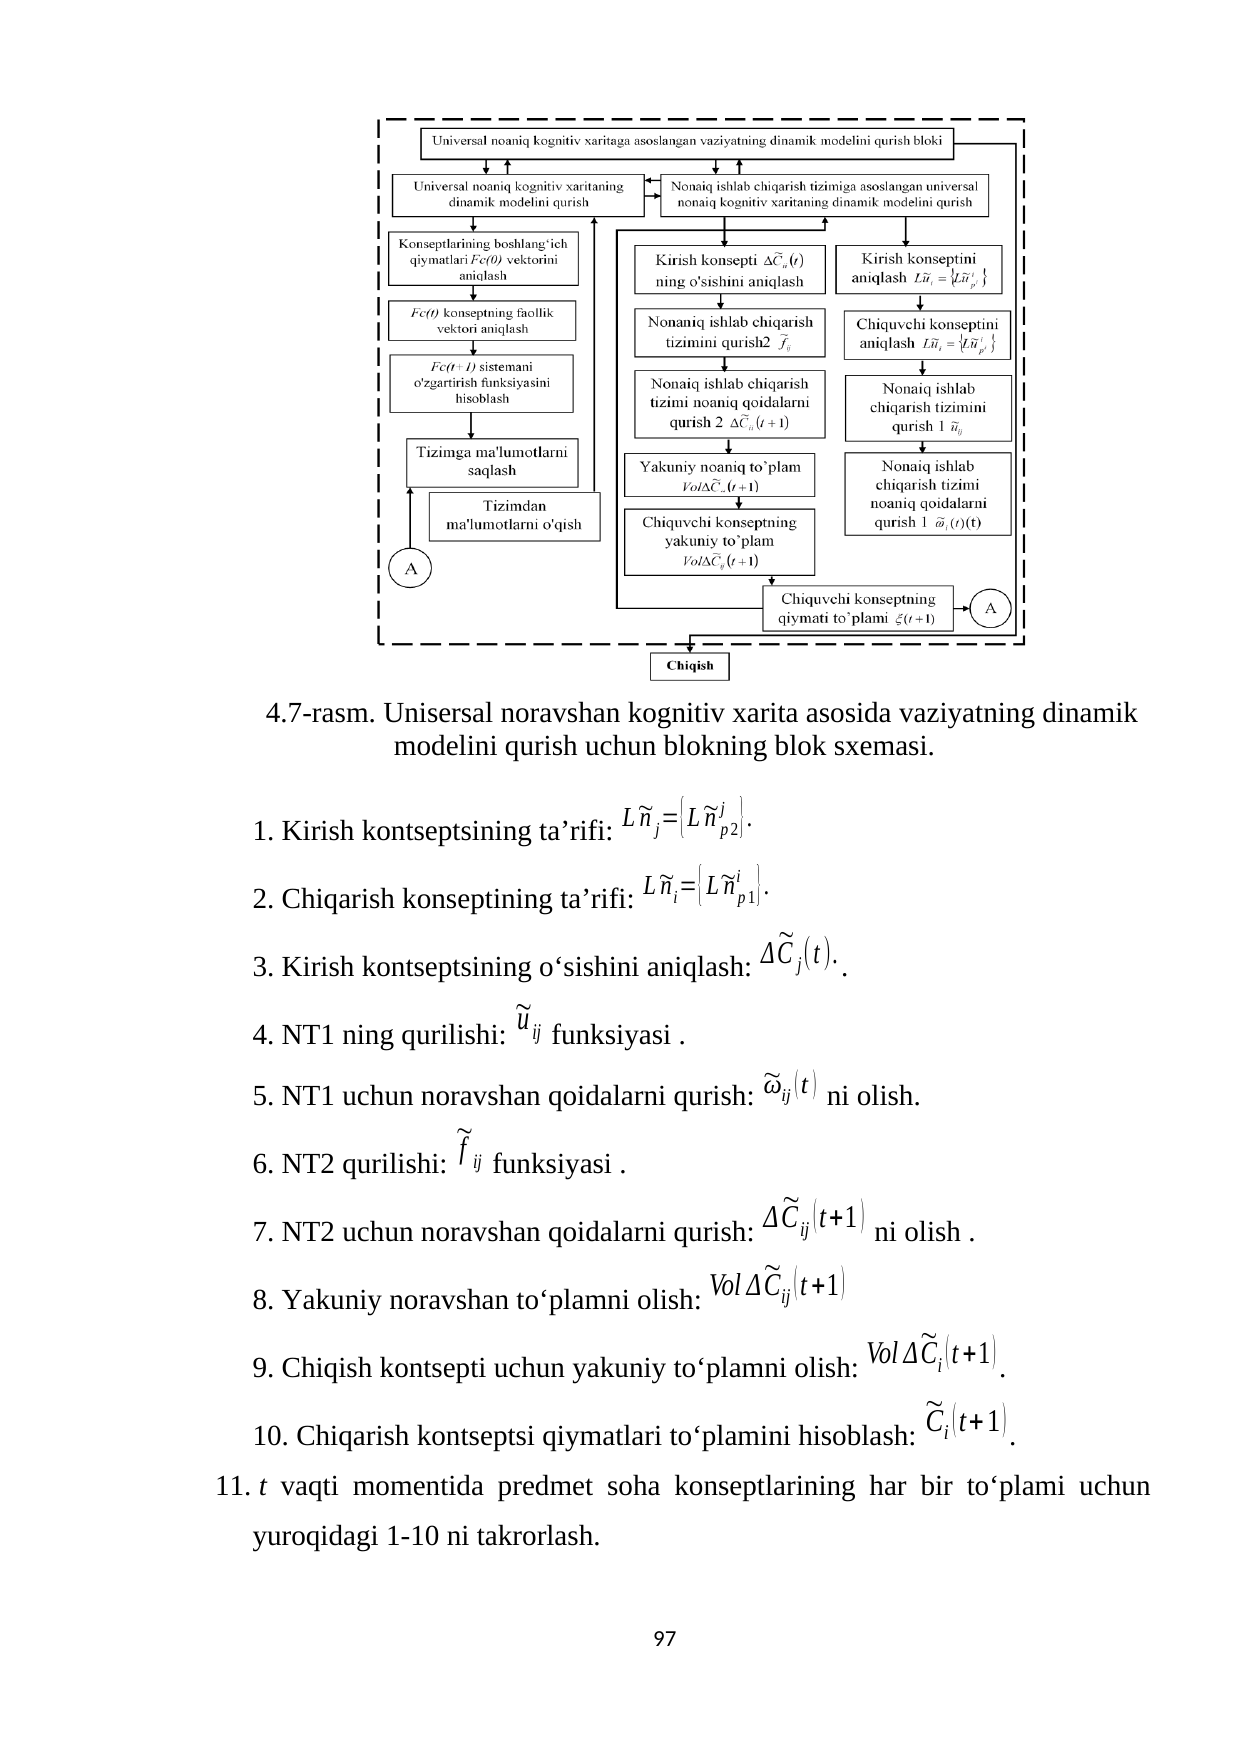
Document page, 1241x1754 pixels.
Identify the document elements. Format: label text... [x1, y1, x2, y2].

list NT1 uchun noravshan qoidalarni qurish: ni olish. [177, 1068, 1152, 1111]
list NT1 ning qurilishi: funksiyasi . [177, 999, 1152, 1051]
list 4.7-rasm. Unisersal noravshan kognitiv xarita asosida vaziyatning dinamik modelini qurish uchun blokning blok sxemasi. [177, 695, 1152, 762]
list Chiqish kontsepti uchun yakuniy to‘plamni olish: . [177, 1332, 1152, 1383]
list NT2 qurilishi: funksiyasi . [177, 1128, 1152, 1179]
list NT2 uchun noravshan qoidalarni qurish: ni olish . [177, 1196, 1152, 1247]
list Yakuniy noravshan to‘plamni olish: [177, 1264, 1152, 1315]
list Kirish kontseptsining o‘sishini aniqlash: . [177, 932, 1152, 983]
list Chiqarish konseptining taʼrifi: [177, 863, 1152, 915]
list Kirish kontseptsining taʼrifi: [177, 796, 1152, 847]
picture [377, 118, 1026, 681]
list t vaqti momentida predmet soha konseptlarining har bir to‘plami uchun yuroqidagi 1-10 ni takrorlash. [215, 1468, 1152, 1552]
list Chiqarish kontseptsi qiymatlari to‘plamini hisoblash: . [177, 1400, 1152, 1451]
